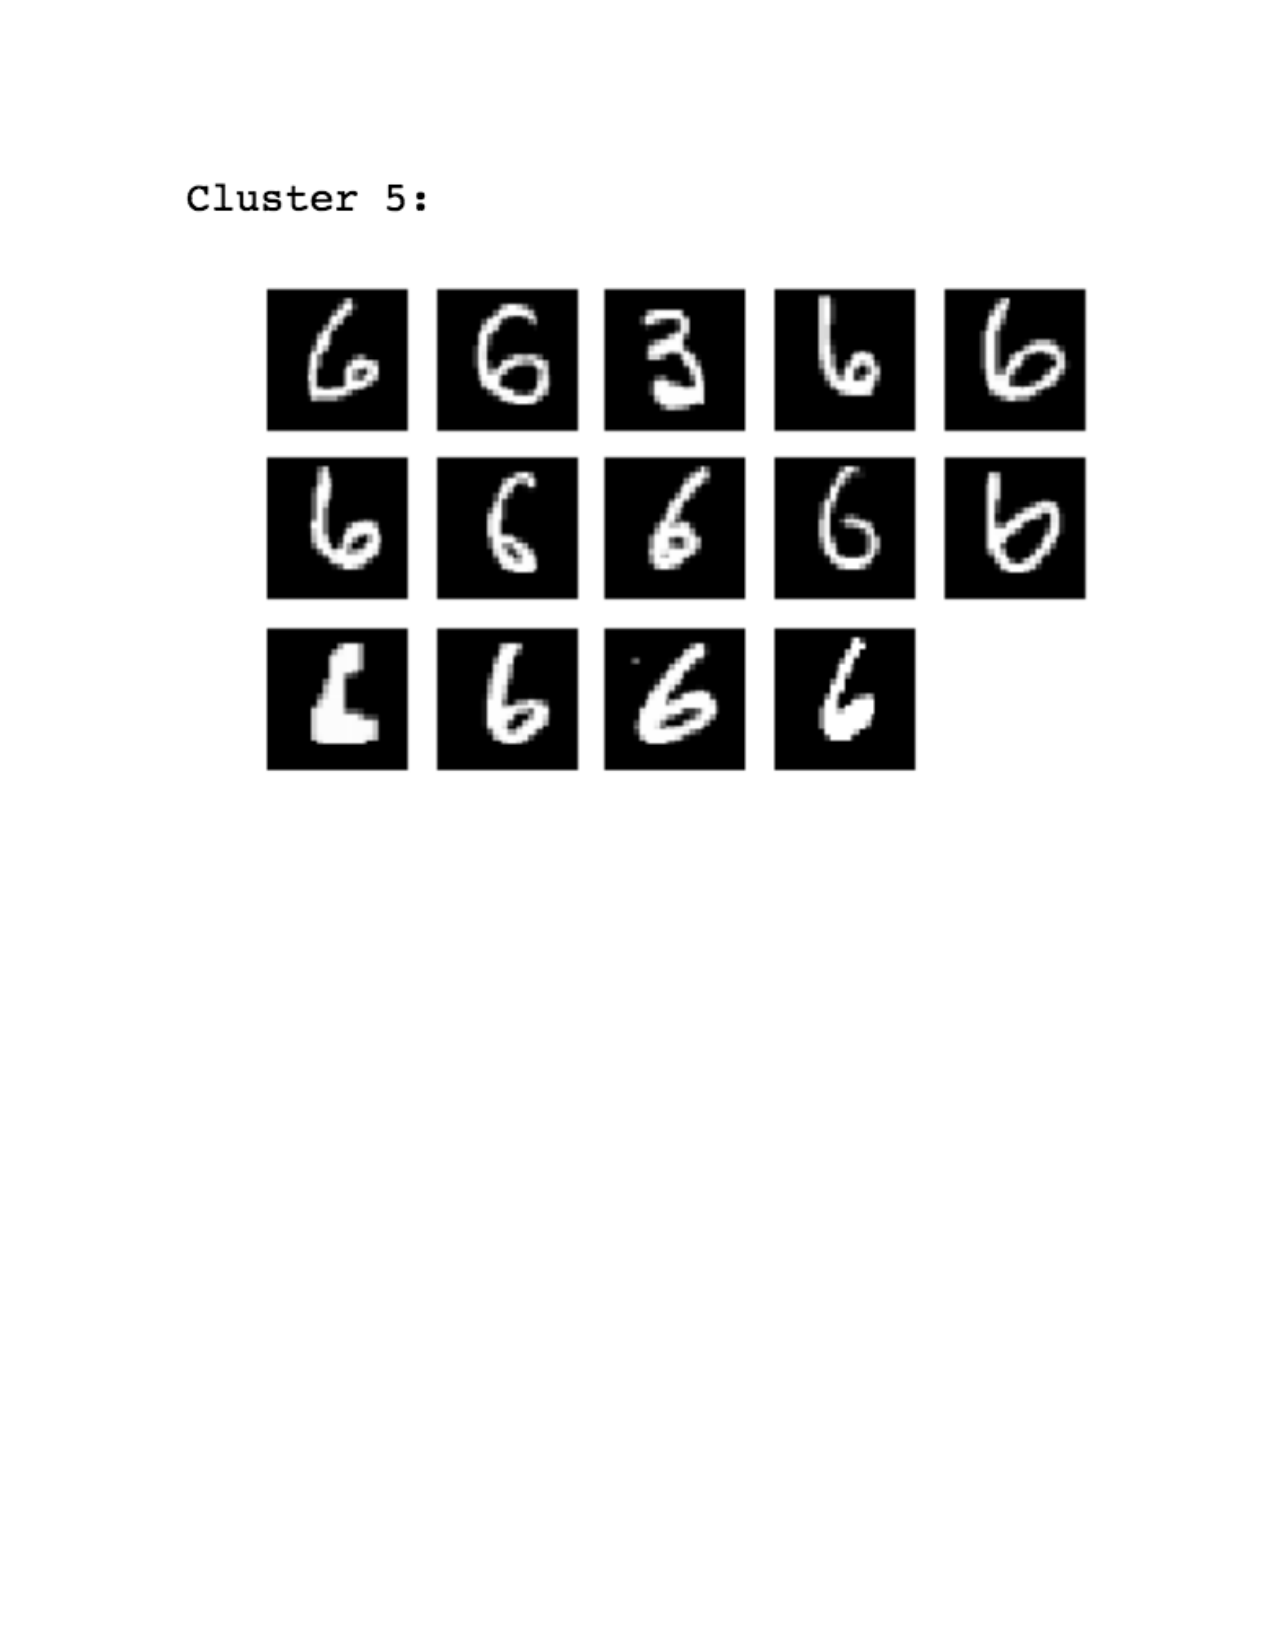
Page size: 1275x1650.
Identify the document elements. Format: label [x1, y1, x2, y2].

picture [162, 150, 1138, 825]
